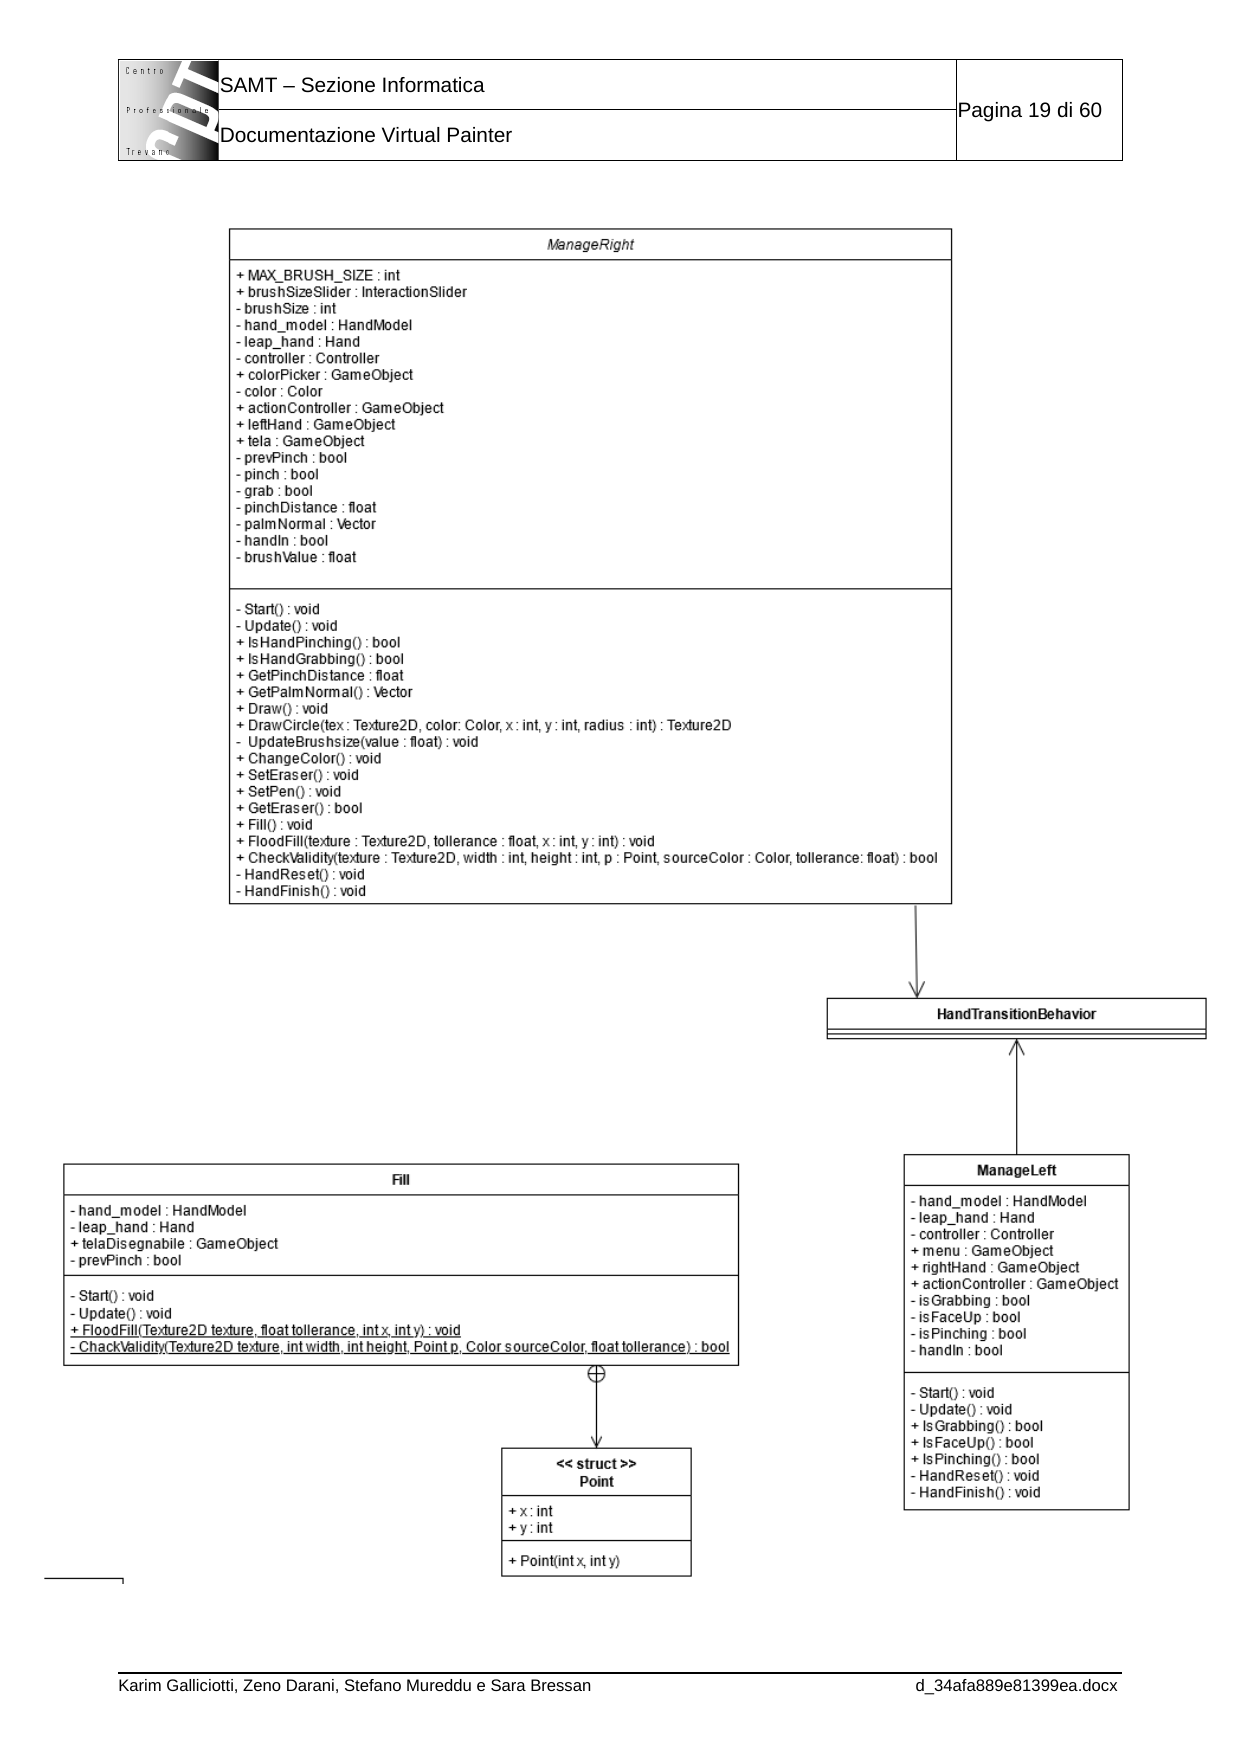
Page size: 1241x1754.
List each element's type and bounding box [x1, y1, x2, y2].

picture [118, 60, 219, 160]
picture [44, 206, 1214, 1584]
